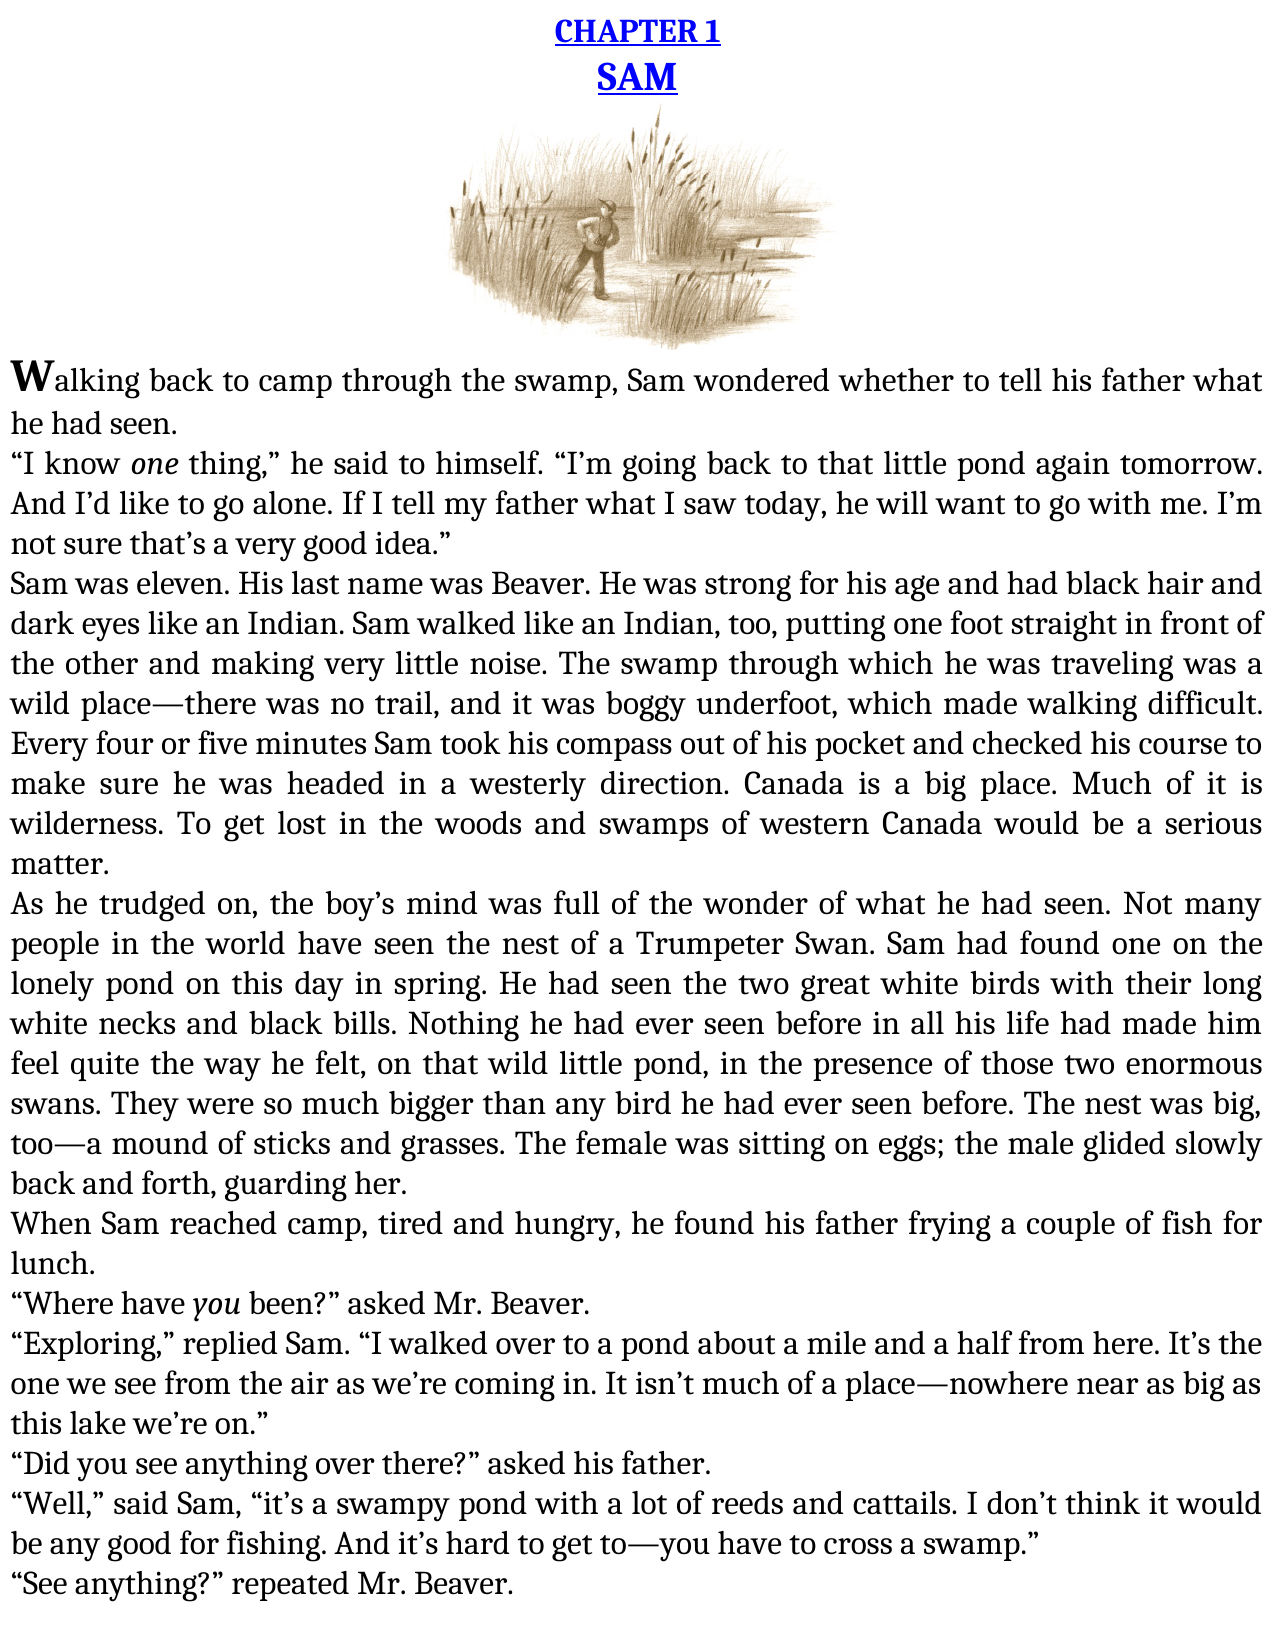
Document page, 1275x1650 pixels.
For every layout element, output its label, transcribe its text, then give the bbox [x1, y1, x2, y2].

text When Sam reached camp, tired and hungry, he found his father frying a couple of fish for lunch. [10, 1202, 1264, 1282]
text “Well,” said Sam, “it’s a swampy pond with a lot of reeds and cattails. I don’t think it would be any good for fishing. And it’s hard to get to—you have to cross a swamp.” [10, 1482, 1264, 1562]
text “I know one thing,” he said to himself. “I’m going back to that little pond again tomorrow. And I’d like to go alone. If I tell my father what I saw today, he will want to go with me. I’m not sure that’s a very good idea.” [10, 442, 1264, 562]
text Walking back to camp through the swamp, Sam wondered whether to tell his father what he had seen. [10, 350, 1264, 442]
text As he trudged on, the boy’s mind was full of the wonder of what he had seen. Not many people in the world have seen the nest of a Trumpeter Swan. Sam had found one on the lonely pond on this day in spring. He had seen the two great white birds with their long white necks and black bills. Nothing he had ever seen before in all his life had made him feel quite the way he felt, on that wild little pond, in the presence of those two enormous swans. They were so much bigger than any bird he had ever seen before. The nest was big, too—a mound of sticks and grasses. The female was sitting on eggs; the male glided slowly back and forth, guarding her. [10, 882, 1264, 1202]
text CHAPTER 1 [10, 10, 1264, 50]
text “Exploring,” replied Sam. “I walked over to a pond about a mile and a half from here. It’s the one we see from the air as we’re coming in. It isn’t much of a place—nowhere near as big as this lake we’re on.” [10, 1322, 1264, 1442]
picture [437, 100, 838, 350]
text “Did you see anything over there?” asked his father. [10, 1442, 1264, 1482]
text SAM [10, 50, 1264, 100]
text “See anything?” repeated Mr. Beaver. [10, 1562, 1264, 1602]
text Sam was eleven. His last name was Beaver. He was strong for his age and had black hair and dark eyes like an Indian. Sam walked like an Indian, too, putting one foot straight in front of the other and making very little noise. The swamp through which he was traveling was a wild place—there was no trail, and it was boggy underfoot, which made walking difficult. Every four or five minutes Sam took his compass out of his pocket and checked his course to make sure he was headed in a westerly direction. Canada is a big place. Much of it is wilderness. To get lost in the woods and swamps of western Canada would be a serious matter. [10, 562, 1264, 882]
text “Where have you been?” asked Mr. Beaver. [10, 1282, 1264, 1322]
